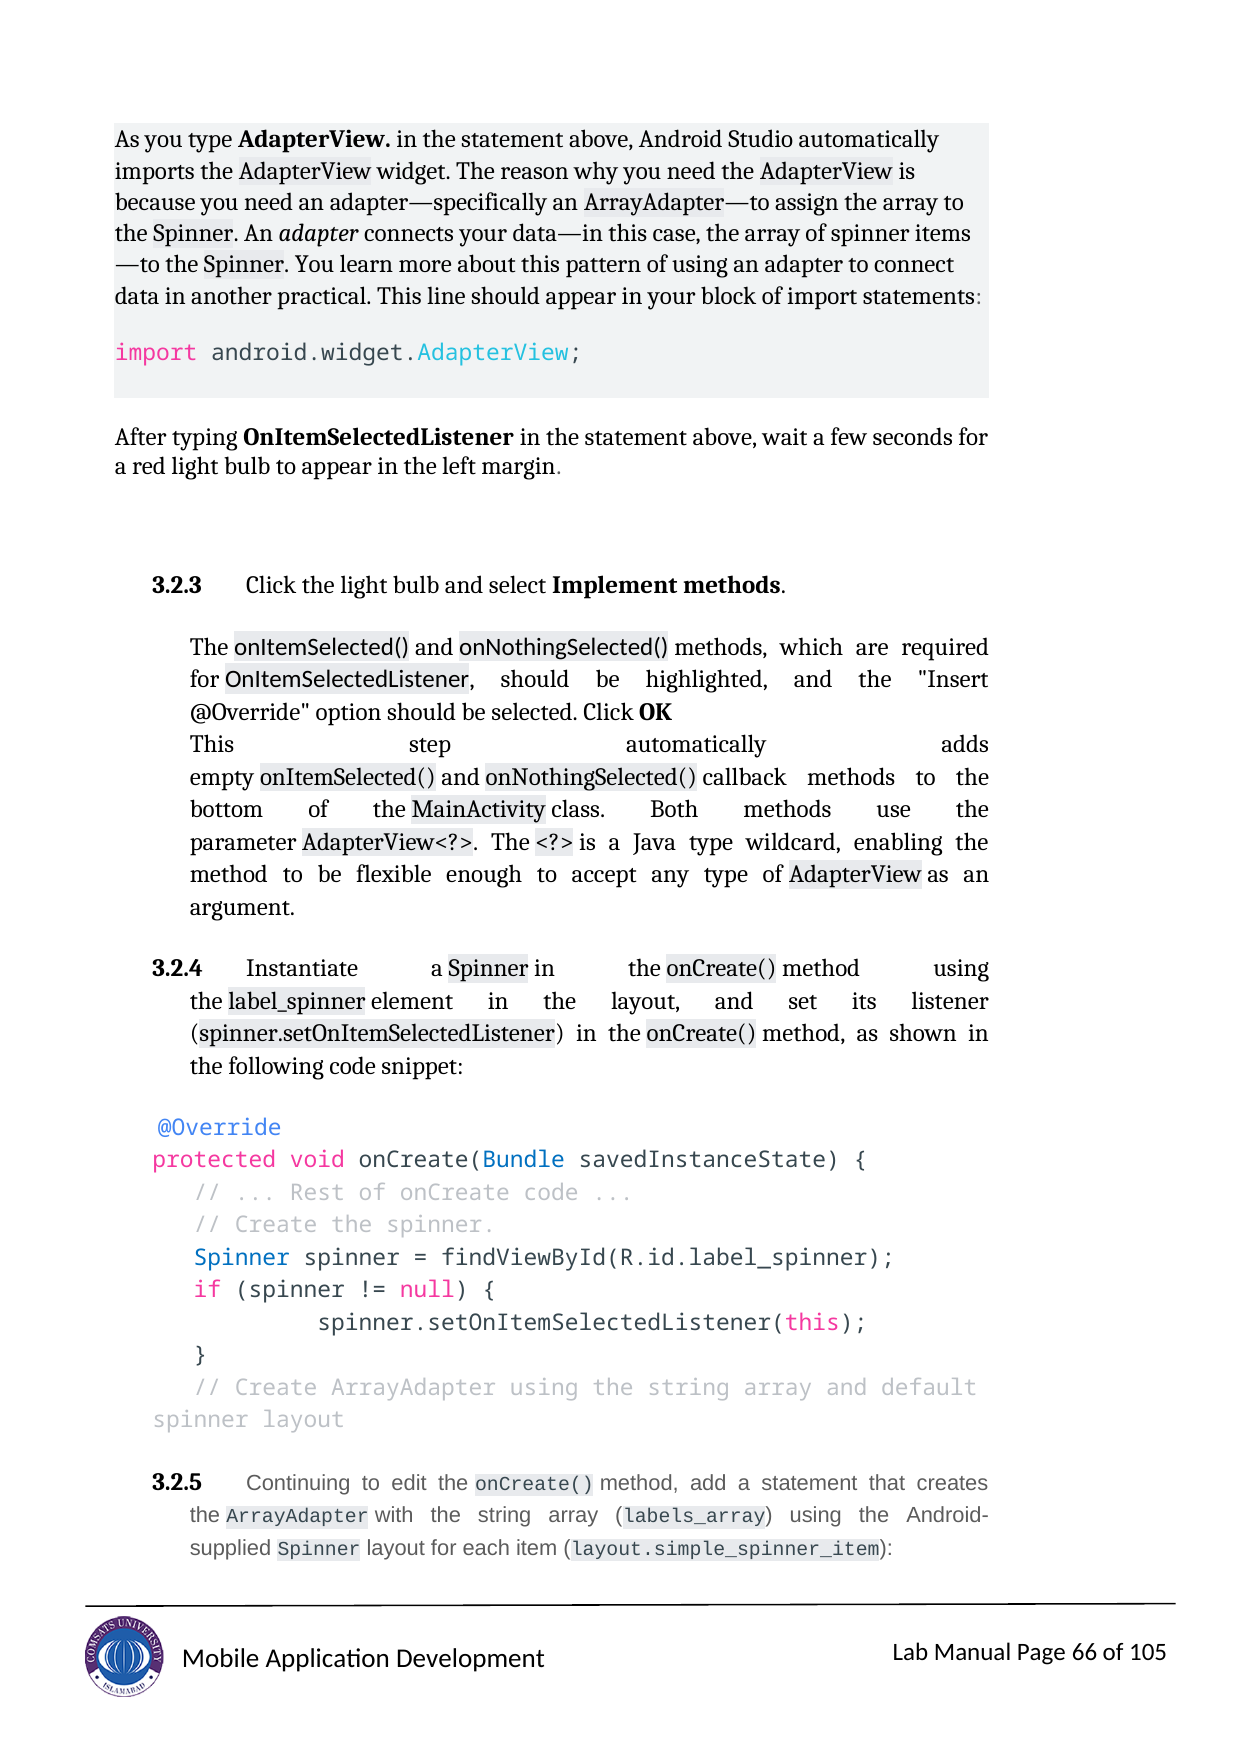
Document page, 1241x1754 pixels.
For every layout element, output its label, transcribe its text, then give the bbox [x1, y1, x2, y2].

list Instantiate a Spinner in the onCreate() method using the label_spinner element in the layout, and set its listener (spinner.setOnItemSelectedListener) in the onCreate() method, as shown in the following code snippet: [152, 950, 989, 1080]
list Continuing to edit the onCreate() method, add a statement that creates the ArrayAdapter with the string array (labels_array) using the Android- supplied Spinner layout for each item (layout.simple_spinner_item): [152, 1464, 989, 1561]
text As you type AdapterView. in the statement above, Android Studio automatically imports the AdapterView widget. The reason why you need the AdapterView is because you need an adapter—specifically an ArrayAdapter—to assign the array to the Spinner. An adapter connects your data—in this case, the array of spinner items—to the Spinner. You learn more about this pattern of using an adapter to connect data in another practical. This line should appear in your block of import statements: [114, 123, 989, 310]
text @Override protected void onCreate(Bundle savedInstanceState) { // ... Rest of onCreate code ... // Create the spinner. Spinner spinner = findViewById(R.id.label_spinner); if (spinner != null) { spinner.setOnItemSelectedListener(this); } // Create ArrayAdapter using the string array and default spinner layout [152, 1109, 989, 1434]
text import android.widget.AdapterView; [114, 335, 989, 398]
picture [85, 1616, 165, 1697]
list Click the light bulb and select Implement methods. [152, 567, 989, 599]
text This step automatically adds empty onItemSelected() and onNothingSelected() callback methods to the bottom of the MainActivity class. Both methods use the parameter AdapterView<?>. The <?> is a Java type wildcard, enabling the method to be flexible enough to accept any type of AdapterView as an argument. [189, 726, 989, 921]
text After typing OnItemSelectedListener in the statement above, wait a few seconds for a red light bulb to appear in the left margin. [114, 423, 989, 480]
text The onItemSelected() and onNothingSelected() methods, which are required for OnItemSelectedListener, should be highlighted, and the "Insert @Override" option should be selected. Click OK [189, 629, 989, 726]
